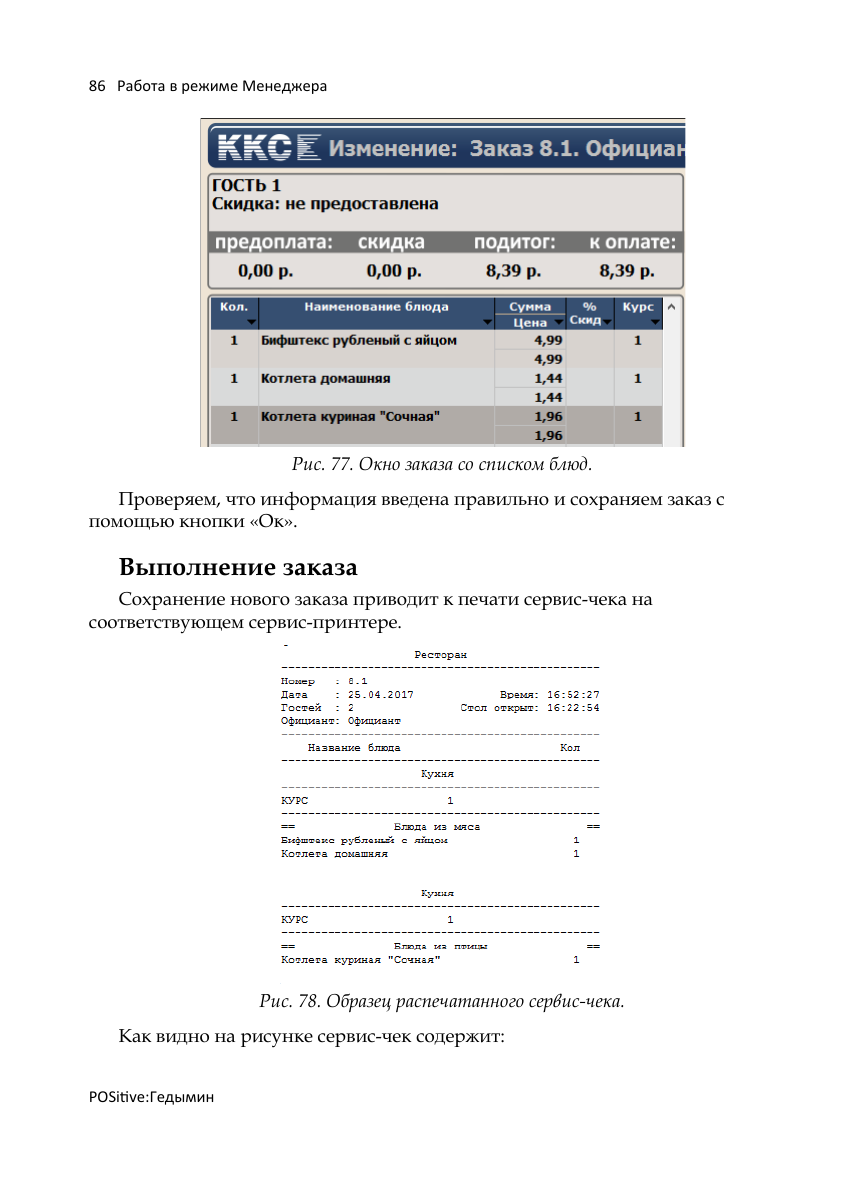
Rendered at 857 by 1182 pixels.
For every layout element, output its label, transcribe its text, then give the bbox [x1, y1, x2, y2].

text Рис. 78. Образец распечатанного сервис-чека. [89, 990, 768, 1012]
picture [200, 118, 686, 447]
text Как видно на рисунке сервис-чек содержит: [89, 1025, 768, 1047]
picture [280, 645, 606, 984]
subtitle Выполнение заказа [89, 552, 768, 582]
text Рис. 77. Окно заказа со списком блюд. [89, 453, 768, 475]
text Проверяем, что информация введена правильно и сохраняем заказ с помощью кнопки «Ок». [89, 488, 768, 533]
text Сохранение нового заказа приводит к печати сервис-чека на соответствующем сервис-принтере. [89, 588, 768, 633]
